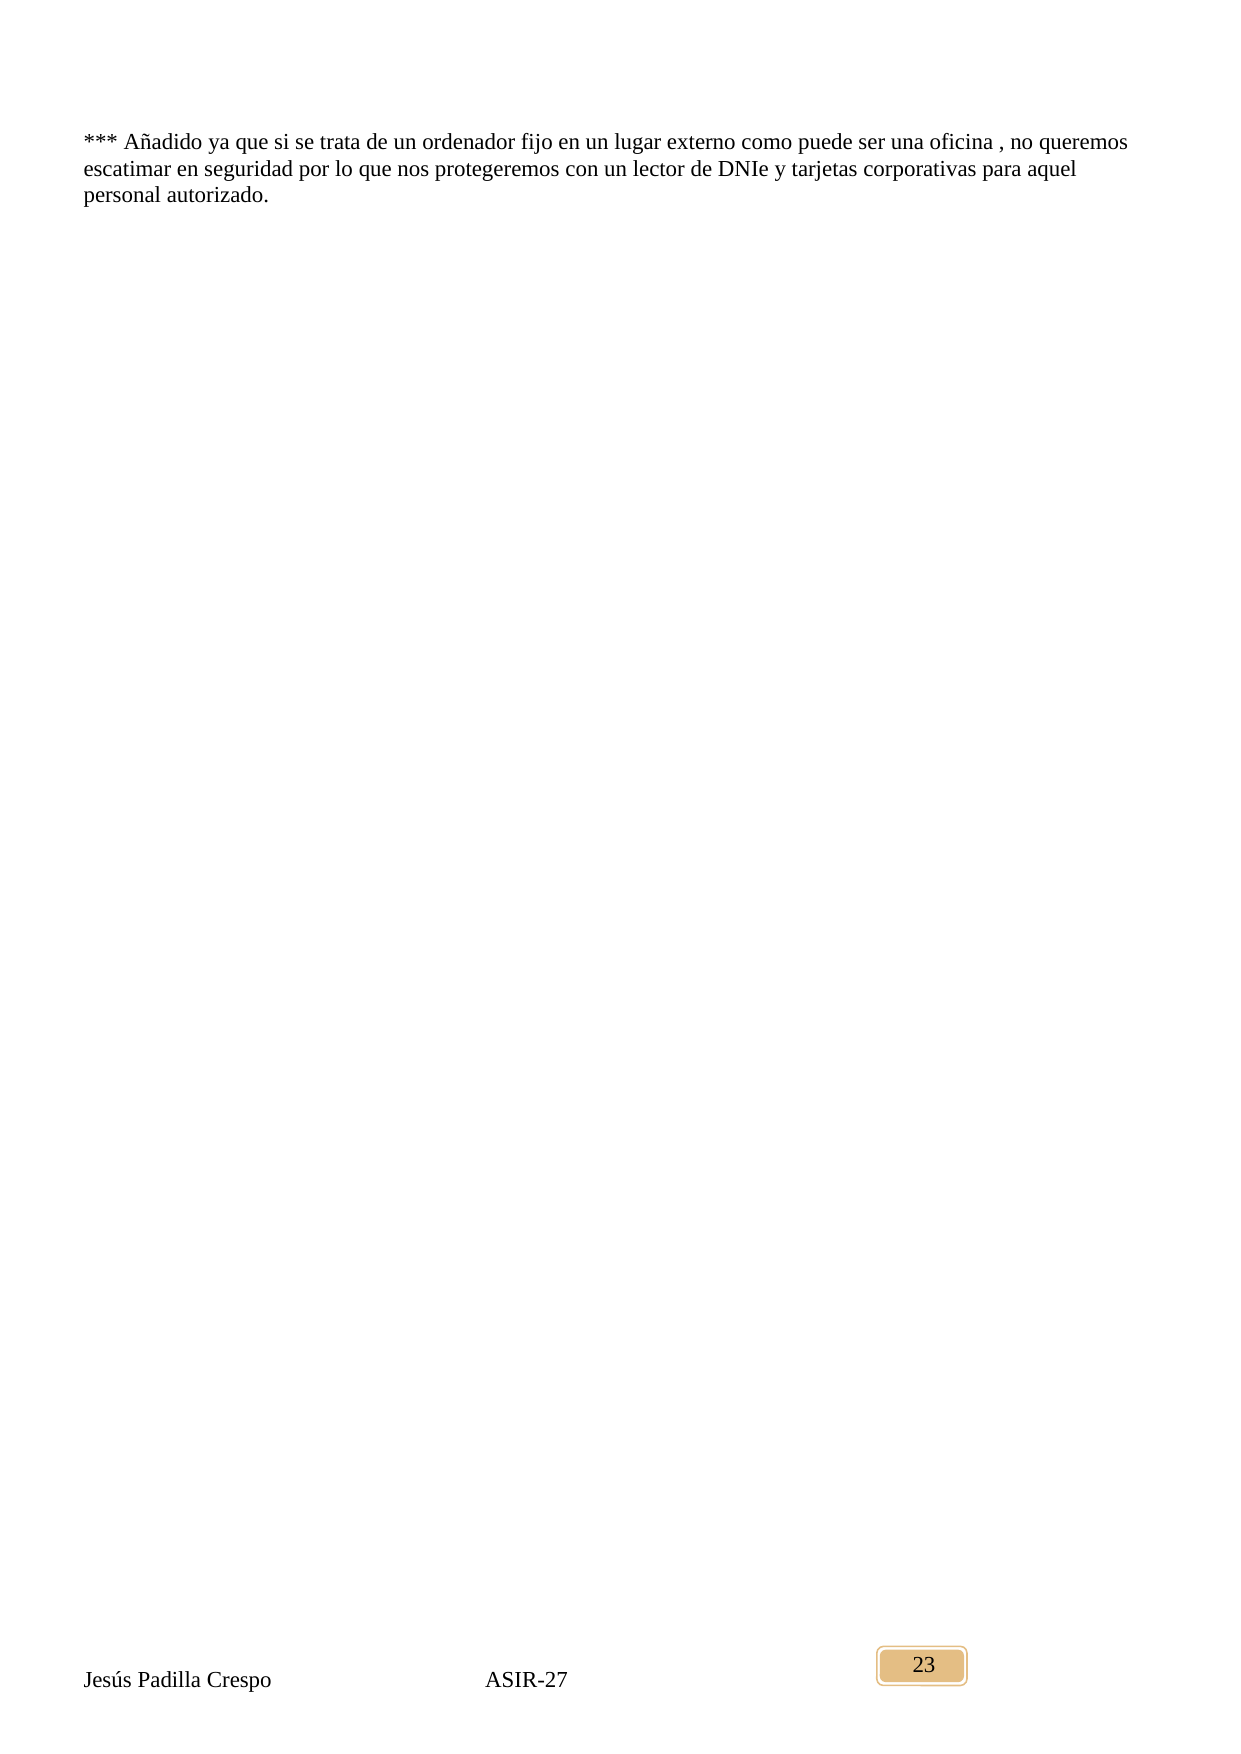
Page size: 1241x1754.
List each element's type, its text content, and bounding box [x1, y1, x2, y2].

text *** Añadido ya que si se trata de un ordenador fijo en un lugar externo como puede ser una oficina , no queremos escatimar en seguridad por lo que nos protegeremos con un lector de DNIe y tarjetas corporativas para aquel personal autorizado. [83, 128, 1148, 207]
